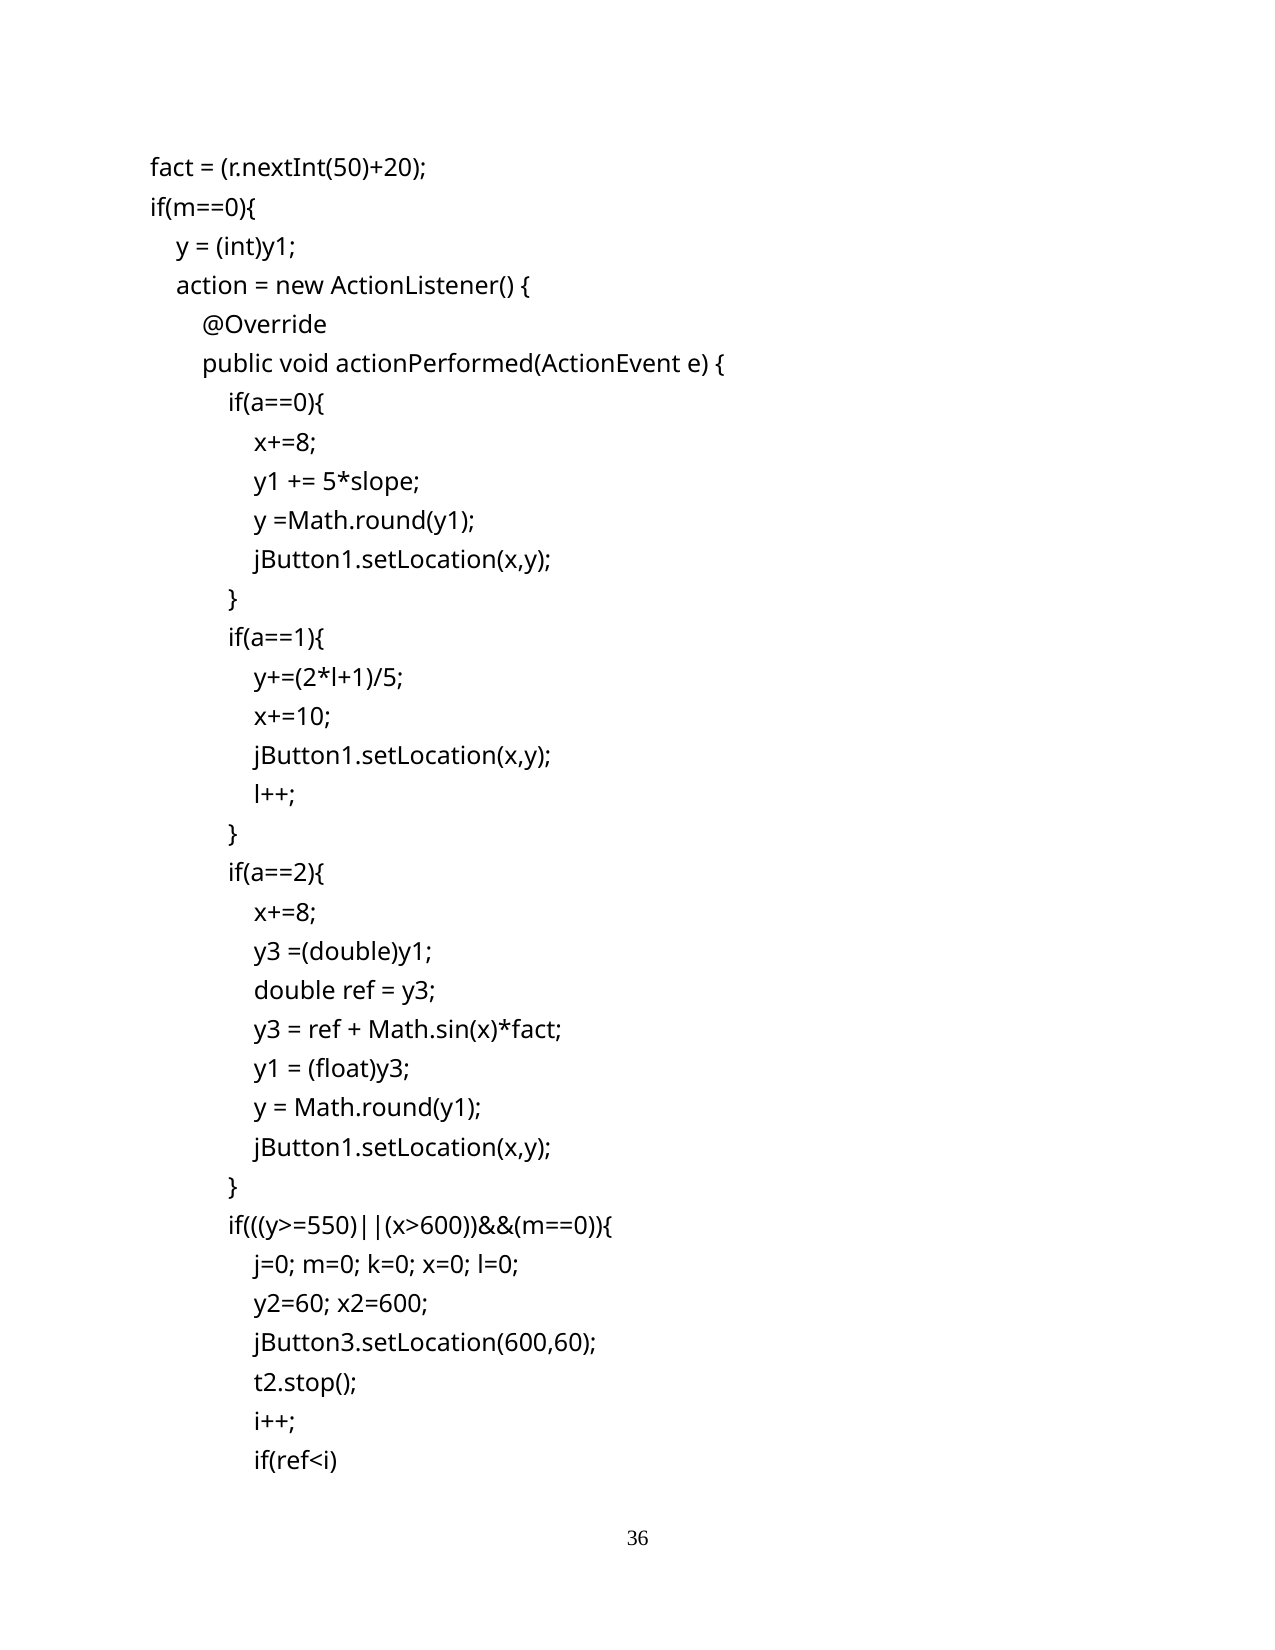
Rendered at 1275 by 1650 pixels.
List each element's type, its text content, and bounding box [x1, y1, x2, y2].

text y = (int)y1; [150, 228, 1125, 262]
text i++; [150, 1403, 1125, 1437]
text t2.stop(); [150, 1364, 1125, 1398]
text jButton1.setLocation(x,y); [150, 542, 1125, 576]
text @Override [150, 307, 1125, 341]
text y2=60; x2=600; [150, 1286, 1125, 1320]
text y1 += 5*slope; [150, 463, 1125, 497]
text if(a==0){ [150, 385, 1125, 419]
text x+=8; [150, 424, 1125, 458]
text if(a==2){ [150, 855, 1125, 889]
text fact = (r.nextInt(50)+20); [150, 150, 1125, 184]
text if(((y>=550)||(x>600))&&(m==0)){ [150, 1207, 1125, 1242]
text y3 = ref + Math.sin(x)*fact; [150, 1012, 1125, 1046]
text y1 = (float)y3; [150, 1051, 1125, 1085]
text x+=10; [150, 698, 1125, 732]
text jButton1.setLocation(x,y); [150, 737, 1125, 772]
text jButton1.setLocation(x,y); [150, 1129, 1125, 1163]
text y+=(2*l+1)/5; [150, 659, 1125, 693]
text public void actionPerformed(ActionEvent e) { [150, 346, 1125, 380]
text y =Math.round(y1); [150, 502, 1125, 537]
text y3 =(double)y1; [150, 933, 1125, 967]
text jButton3.setLocation(600,60); [150, 1325, 1125, 1359]
text l++; [150, 777, 1125, 811]
text j=0; m=0; k=0; x=0; l=0; [150, 1247, 1125, 1281]
text } [150, 816, 1125, 850]
text if(a==1){ [150, 620, 1125, 654]
text double ref = y3; [150, 972, 1125, 1007]
text y = Math.round(y1); [150, 1090, 1125, 1124]
text x+=8; [150, 894, 1125, 928]
text } [150, 1168, 1125, 1202]
text action = new ActionListener() { [150, 267, 1125, 302]
text } [150, 581, 1125, 615]
text if(ref<i) [150, 1442, 1125, 1477]
text if(m==0){ [150, 189, 1125, 223]
